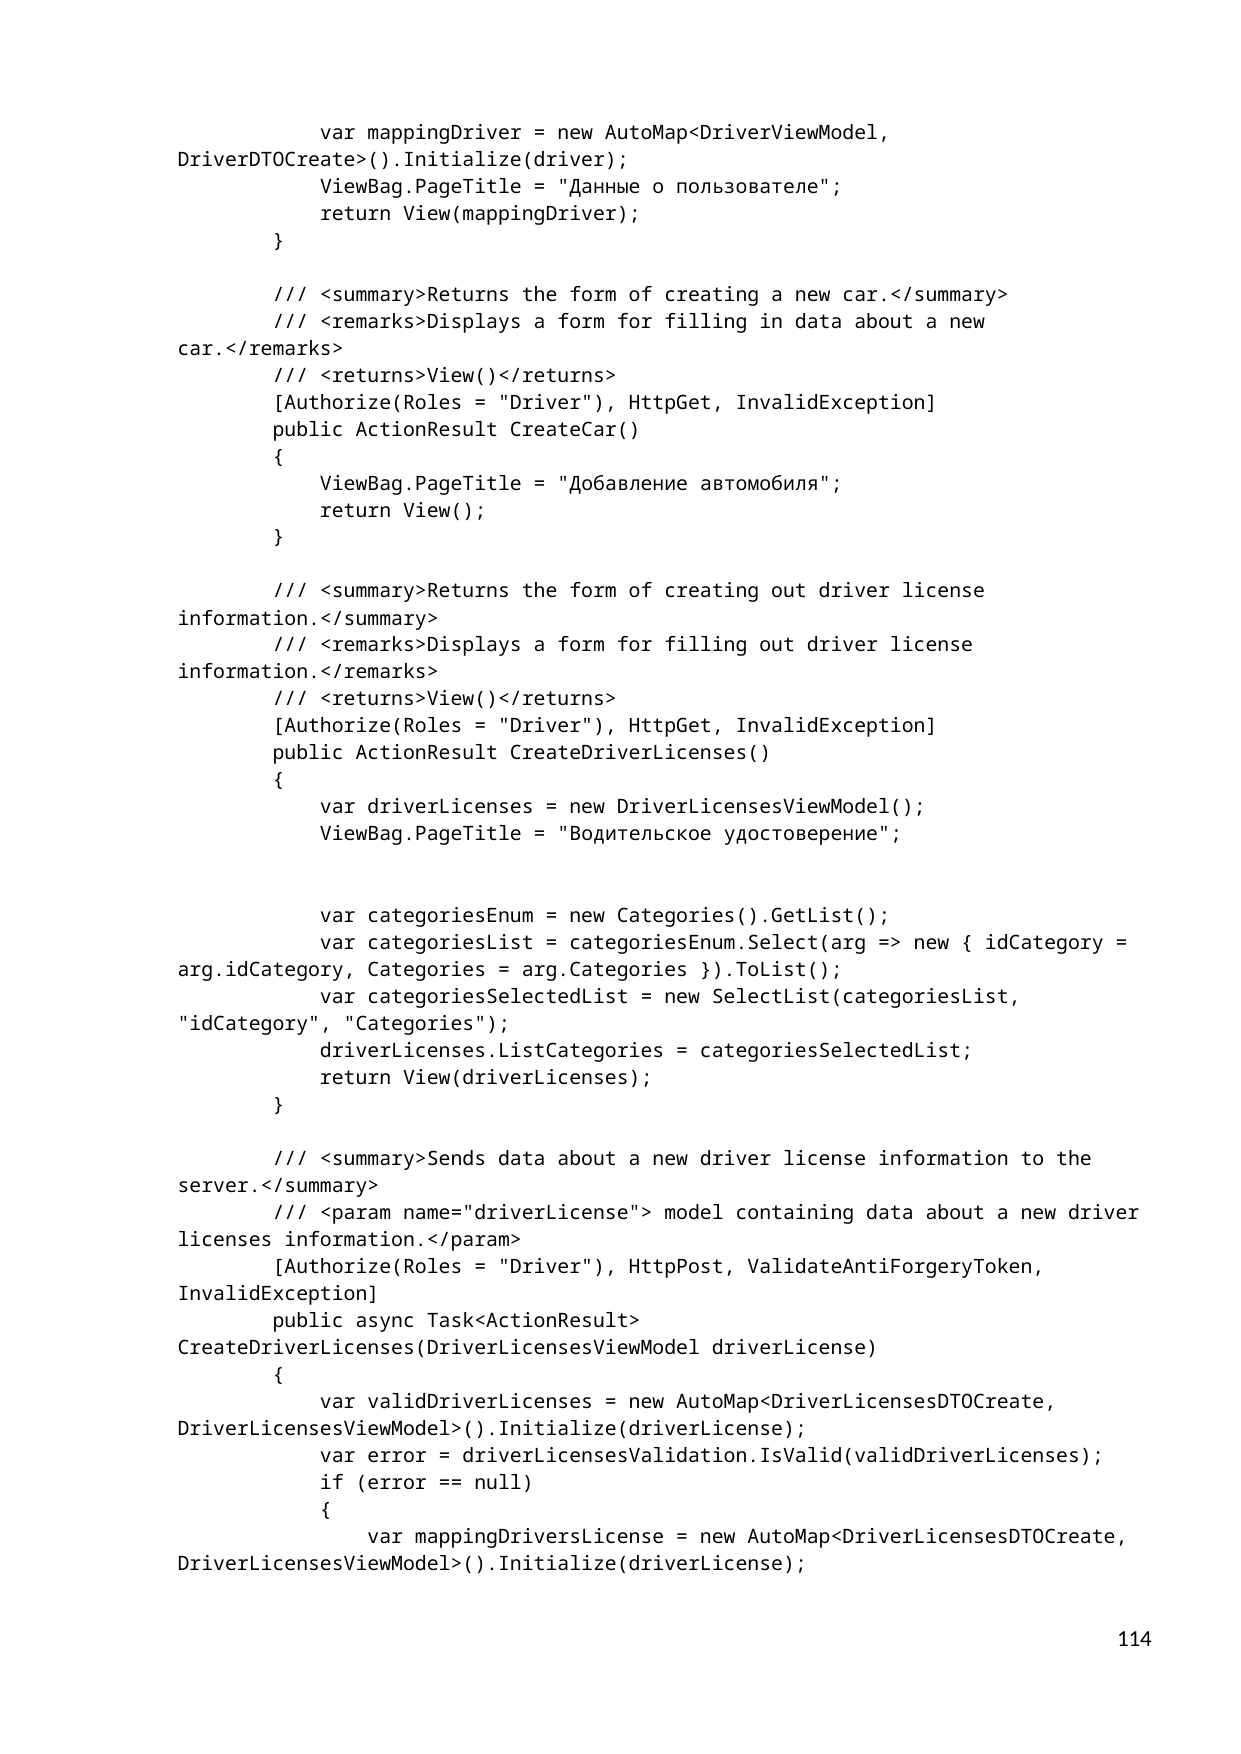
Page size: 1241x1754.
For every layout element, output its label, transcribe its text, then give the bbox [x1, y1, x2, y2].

text { [177, 766, 1152, 793]
text { [177, 442, 1152, 469]
text var categoriesSelectedList = new SelectList(categoriesList, "idCategory", "Categories"); [177, 982, 1152, 1036]
text } [177, 1090, 1152, 1117]
text { [177, 1360, 1152, 1387]
text /// <summary>Returns the form of creating out driver license information.</summary> [177, 577, 1152, 631]
text var mappingDriversLicense = new AutoMap<DriverLicensesDTOCreate, DriverLicensesViewModel>().Initialize(driverLicense); [177, 1522, 1152, 1576]
text var validDriverLicenses = new AutoMap<DriverLicensesDTOCreate, DriverLicensesViewModel>().Initialize(driverLicense); [177, 1387, 1152, 1441]
text public ActionResult CreateDriverLicenses() [177, 739, 1152, 766]
text [Authorize(Roles = "Driver"), HttpPost, ValidateAntiForgeryToken, InvalidException] [177, 1252, 1152, 1306]
text var mappingDriver = new AutoMap<DriverViewModel, DriverDTOCreate>().Initialize(driver); [177, 118, 1152, 172]
text { [177, 1495, 1152, 1522]
text return View(); [177, 496, 1152, 523]
text } [177, 523, 1152, 550]
text /// <returns>View()</returns> [177, 685, 1152, 712]
text [Authorize(Roles = "Driver"), HttpGet, InvalidException] [177, 712, 1152, 739]
text ViewBag.PageTitle = "Данные о пользователе"; [177, 172, 1152, 199]
text var driverLicenses = new DriverLicensesViewModel(); [177, 793, 1152, 819]
text /// <returns>View()</returns> [177, 361, 1152, 388]
text ViewBag.PageTitle = "Добавление автомобиля"; [177, 469, 1152, 496]
text return View(mappingDriver); [177, 199, 1152, 226]
text if (error == null) [177, 1468, 1152, 1495]
text /// <summary>Returns the form of creating a new car.</summary> [177, 280, 1152, 307]
text } [177, 226, 1152, 253]
text return View(driverLicenses); [177, 1063, 1152, 1090]
text public async Task<ActionResult> CreateDriverLicenses(DriverLicensesViewModel driverLicense) [177, 1306, 1152, 1360]
text public ActionResult CreateCar() [177, 415, 1152, 442]
text driverLicenses.ListCategories = categoriesSelectedList; [177, 1036, 1152, 1063]
text var categoriesEnum = new Categories().GetList(); [177, 902, 1152, 928]
text [Authorize(Roles = "Driver"), HttpGet, InvalidException] [177, 388, 1152, 415]
text /// <param name="driverLicense"> model containing data about a new driver licenses information.</param> [177, 1198, 1152, 1252]
text /// <summary>Sends data about a new driver license information to the server.</summary> [177, 1144, 1152, 1198]
text /// <remarks>Displays a form for filling in data about a new car.</remarks> [177, 307, 1152, 361]
text ViewBag.PageTitle = "Водительское удостоверение"; [177, 819, 1152, 847]
text /// <remarks>Displays a form for filling out driver license information.</remarks> [177, 631, 1152, 685]
text var categoriesList = categoriesEnum.Select(arg => new { idCategory = arg.idCategory, Categories = arg.Categories }).ToList(); [177, 928, 1152, 982]
text var error = driverLicensesValidation.IsValid(validDriverLicenses); [177, 1441, 1152, 1468]
